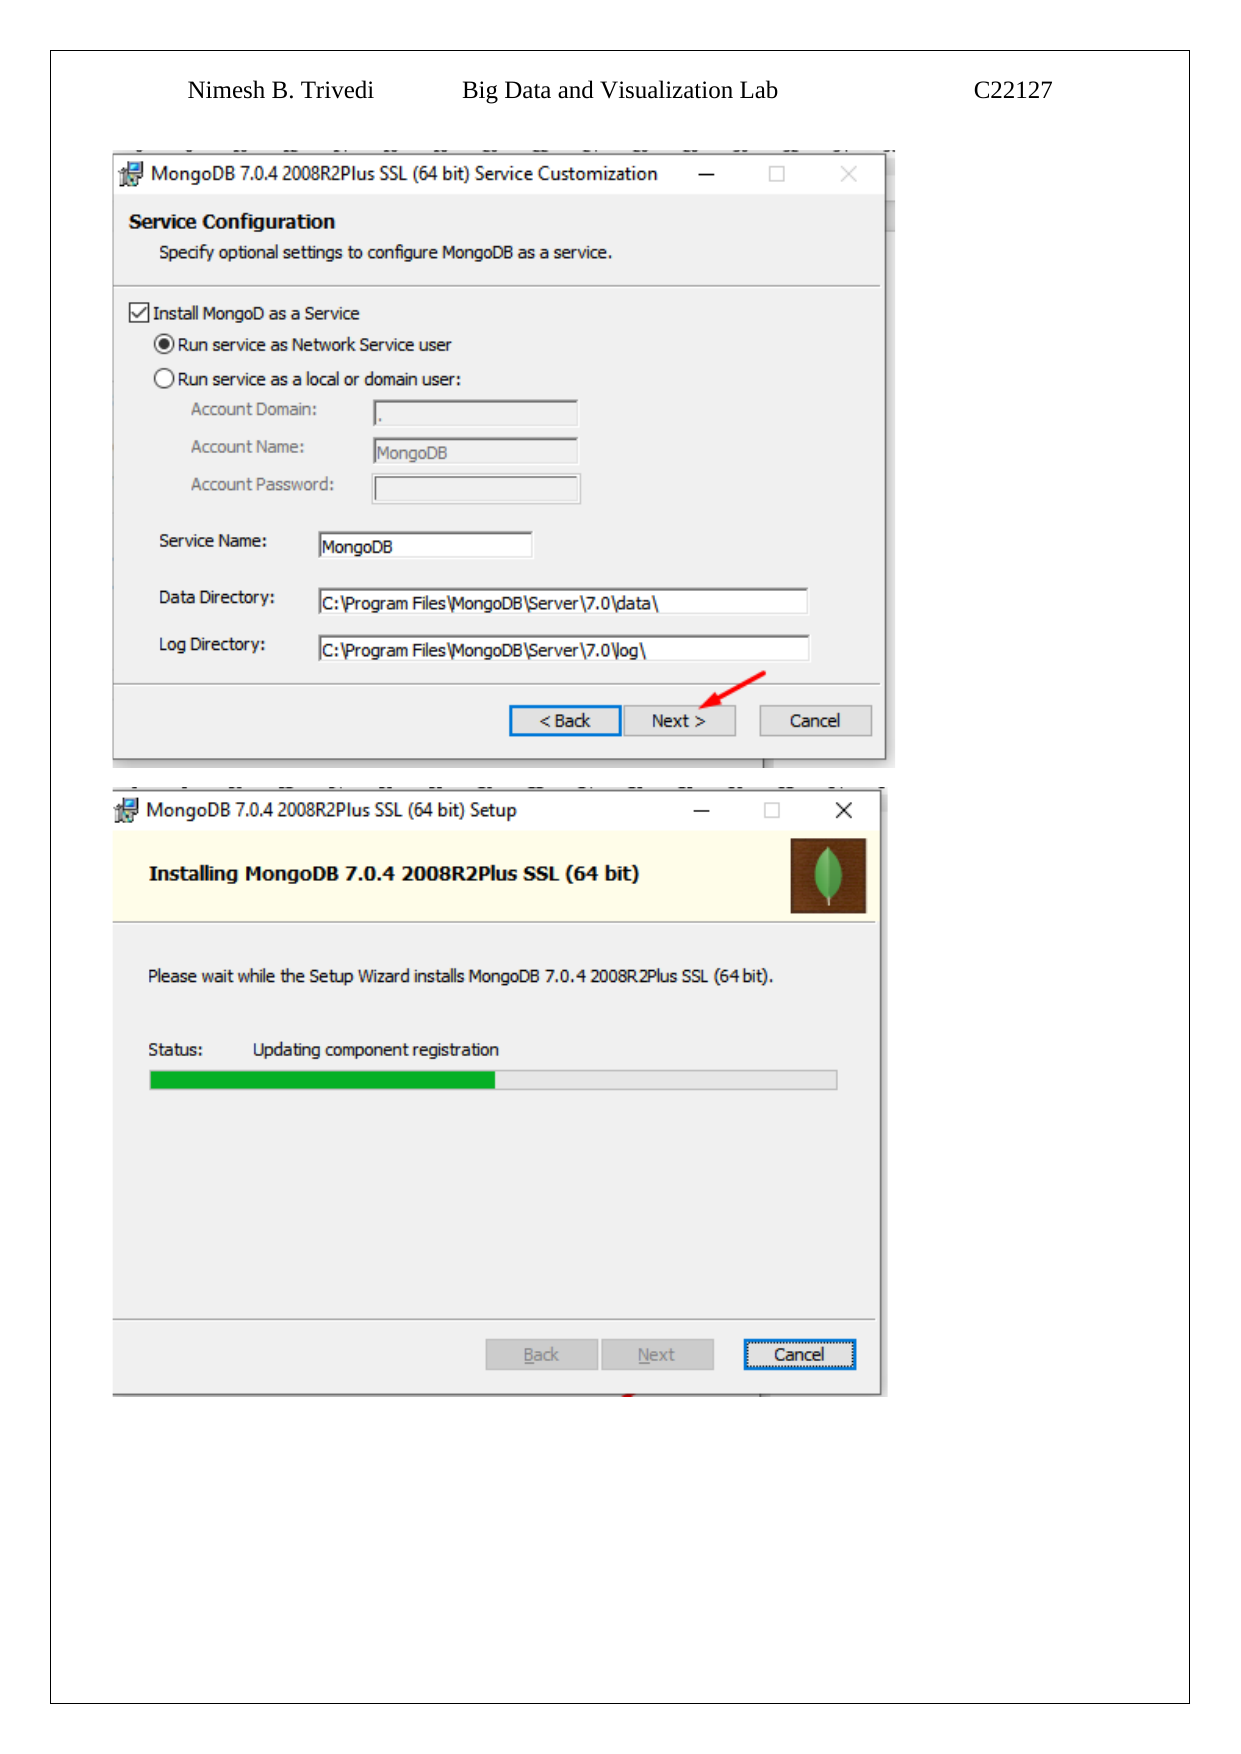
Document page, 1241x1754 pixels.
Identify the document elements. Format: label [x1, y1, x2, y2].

picture [112, 150, 896, 768]
picture [112, 787, 888, 1397]
